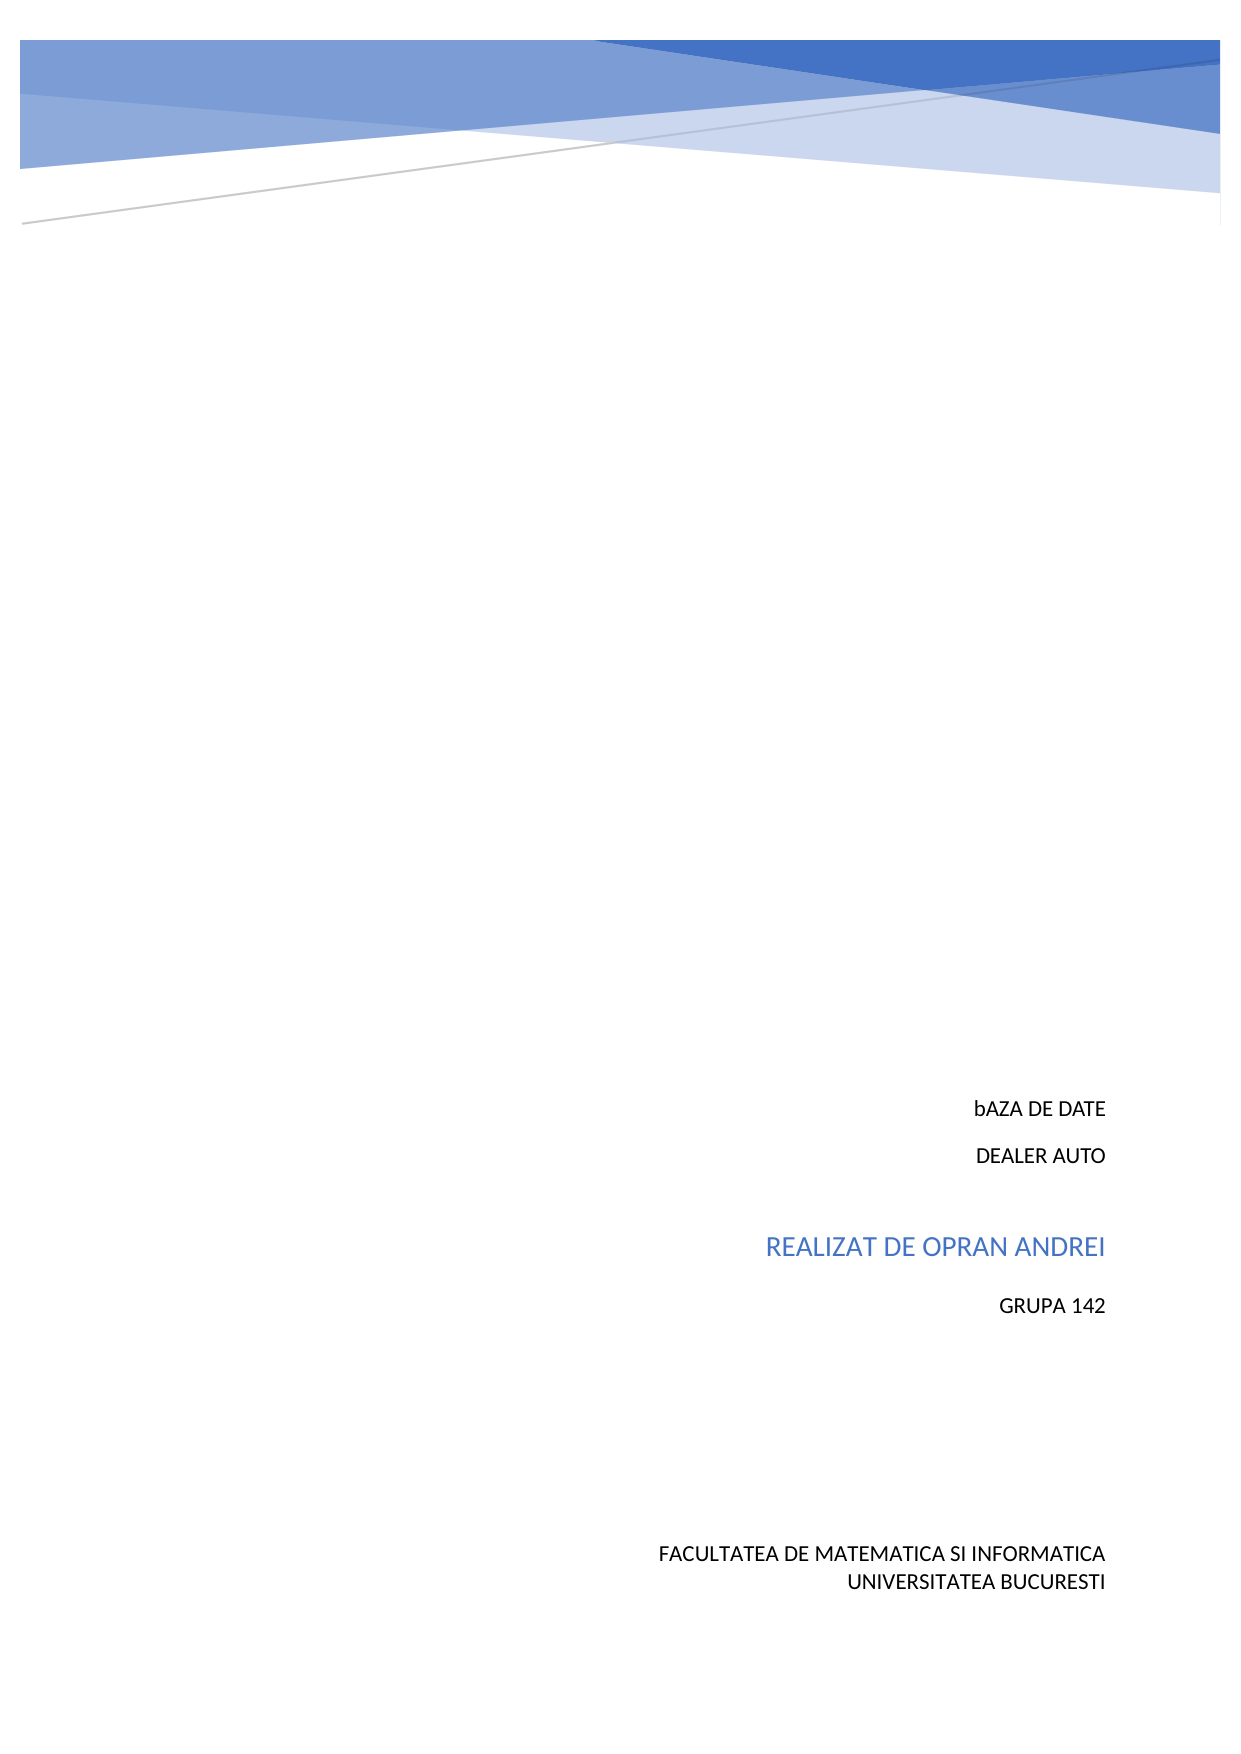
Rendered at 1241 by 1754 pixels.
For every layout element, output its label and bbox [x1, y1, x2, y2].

picture [20, 40, 1221, 240]
